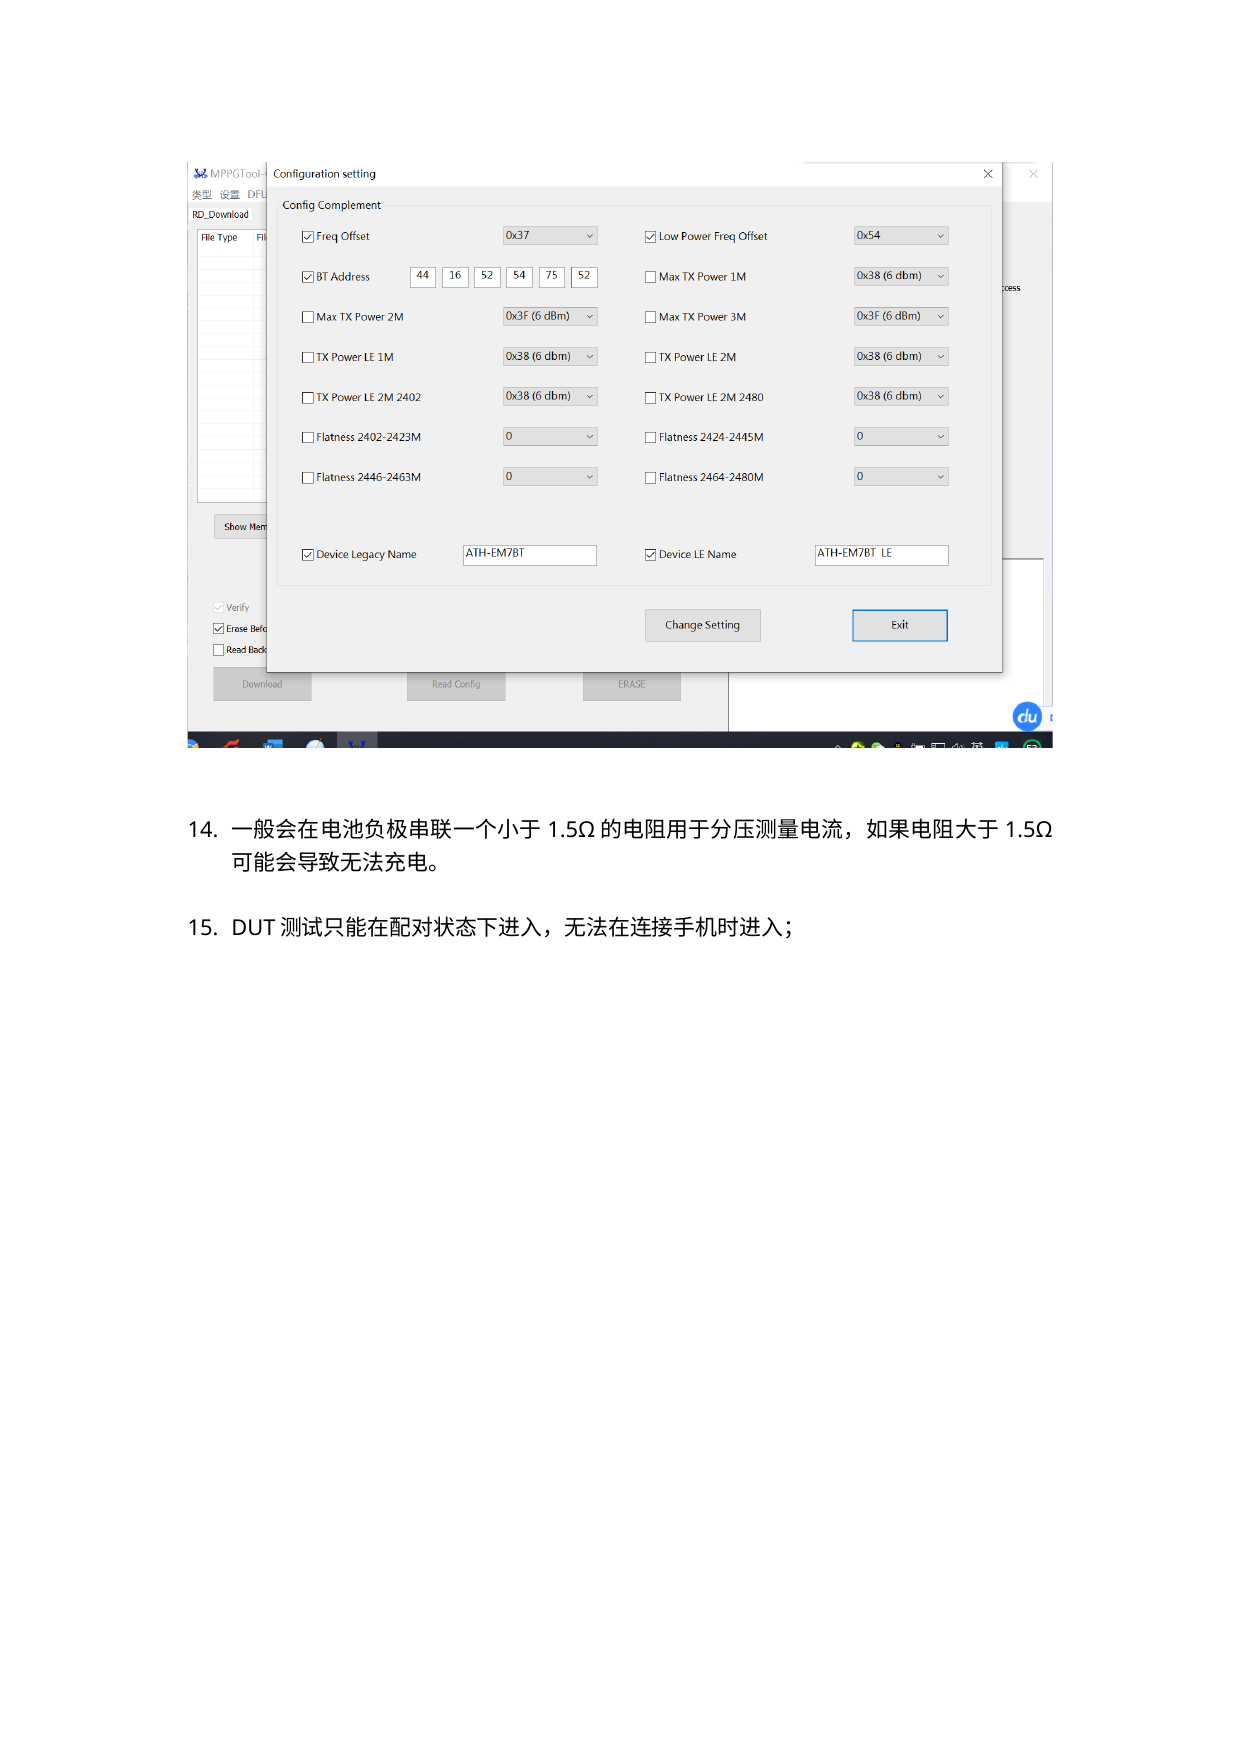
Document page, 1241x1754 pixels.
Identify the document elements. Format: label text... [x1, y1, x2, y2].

list DUT测试只能在配对状态下进入，无法在连接手机时进入； [187, 909, 1053, 942]
list 一般会在电池负极串联一个小于1.5Ω的电阻用于分压测量电流，如果电阻大于1.5Ω可能会导致无法充电。 [187, 812, 1053, 877]
picture [187, 162, 1053, 748]
